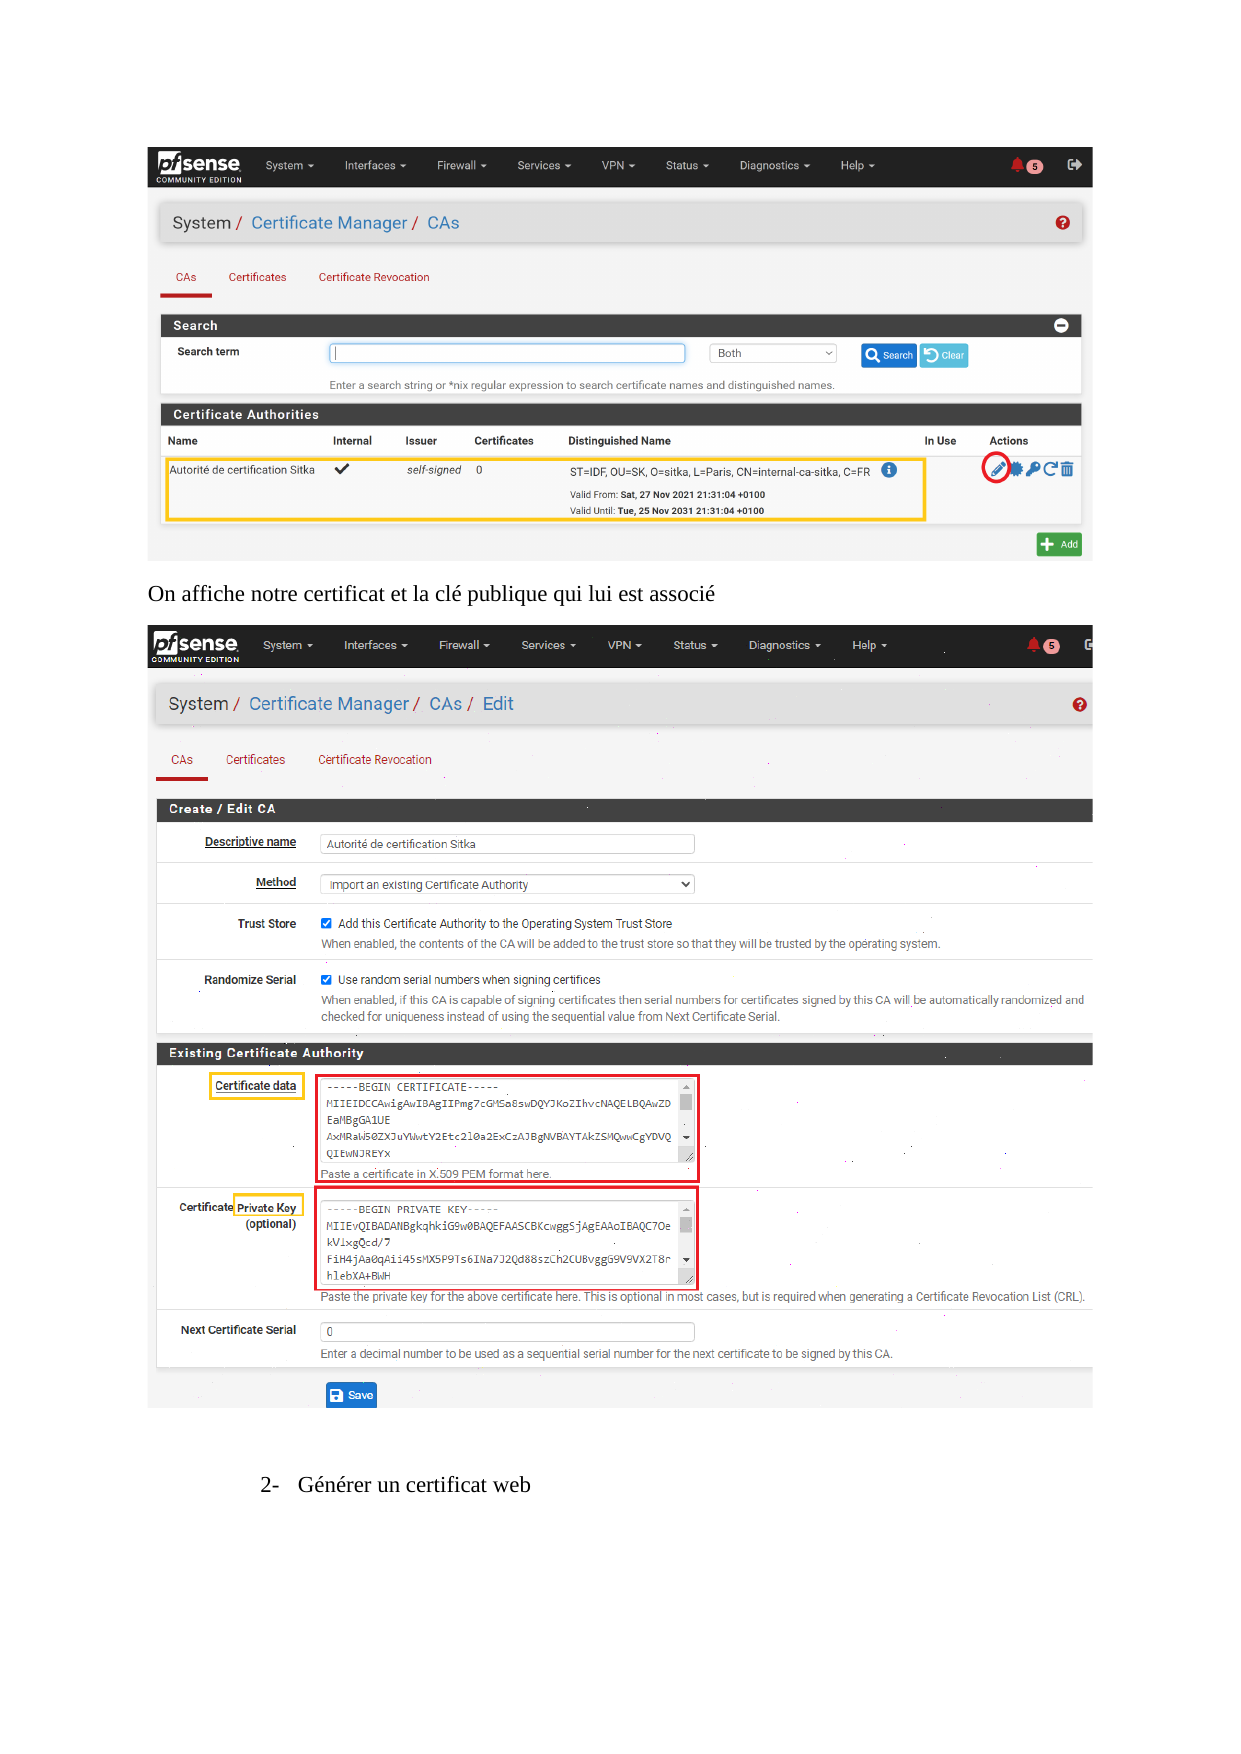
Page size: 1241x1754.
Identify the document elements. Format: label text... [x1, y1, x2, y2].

list Générer un certificat web [260, 1471, 1093, 1498]
text On affiche notre certificat et la clé publique qui lui est associé [148, 580, 1093, 606]
picture [147, 625, 1093, 1408]
picture [147, 147, 1093, 561]
